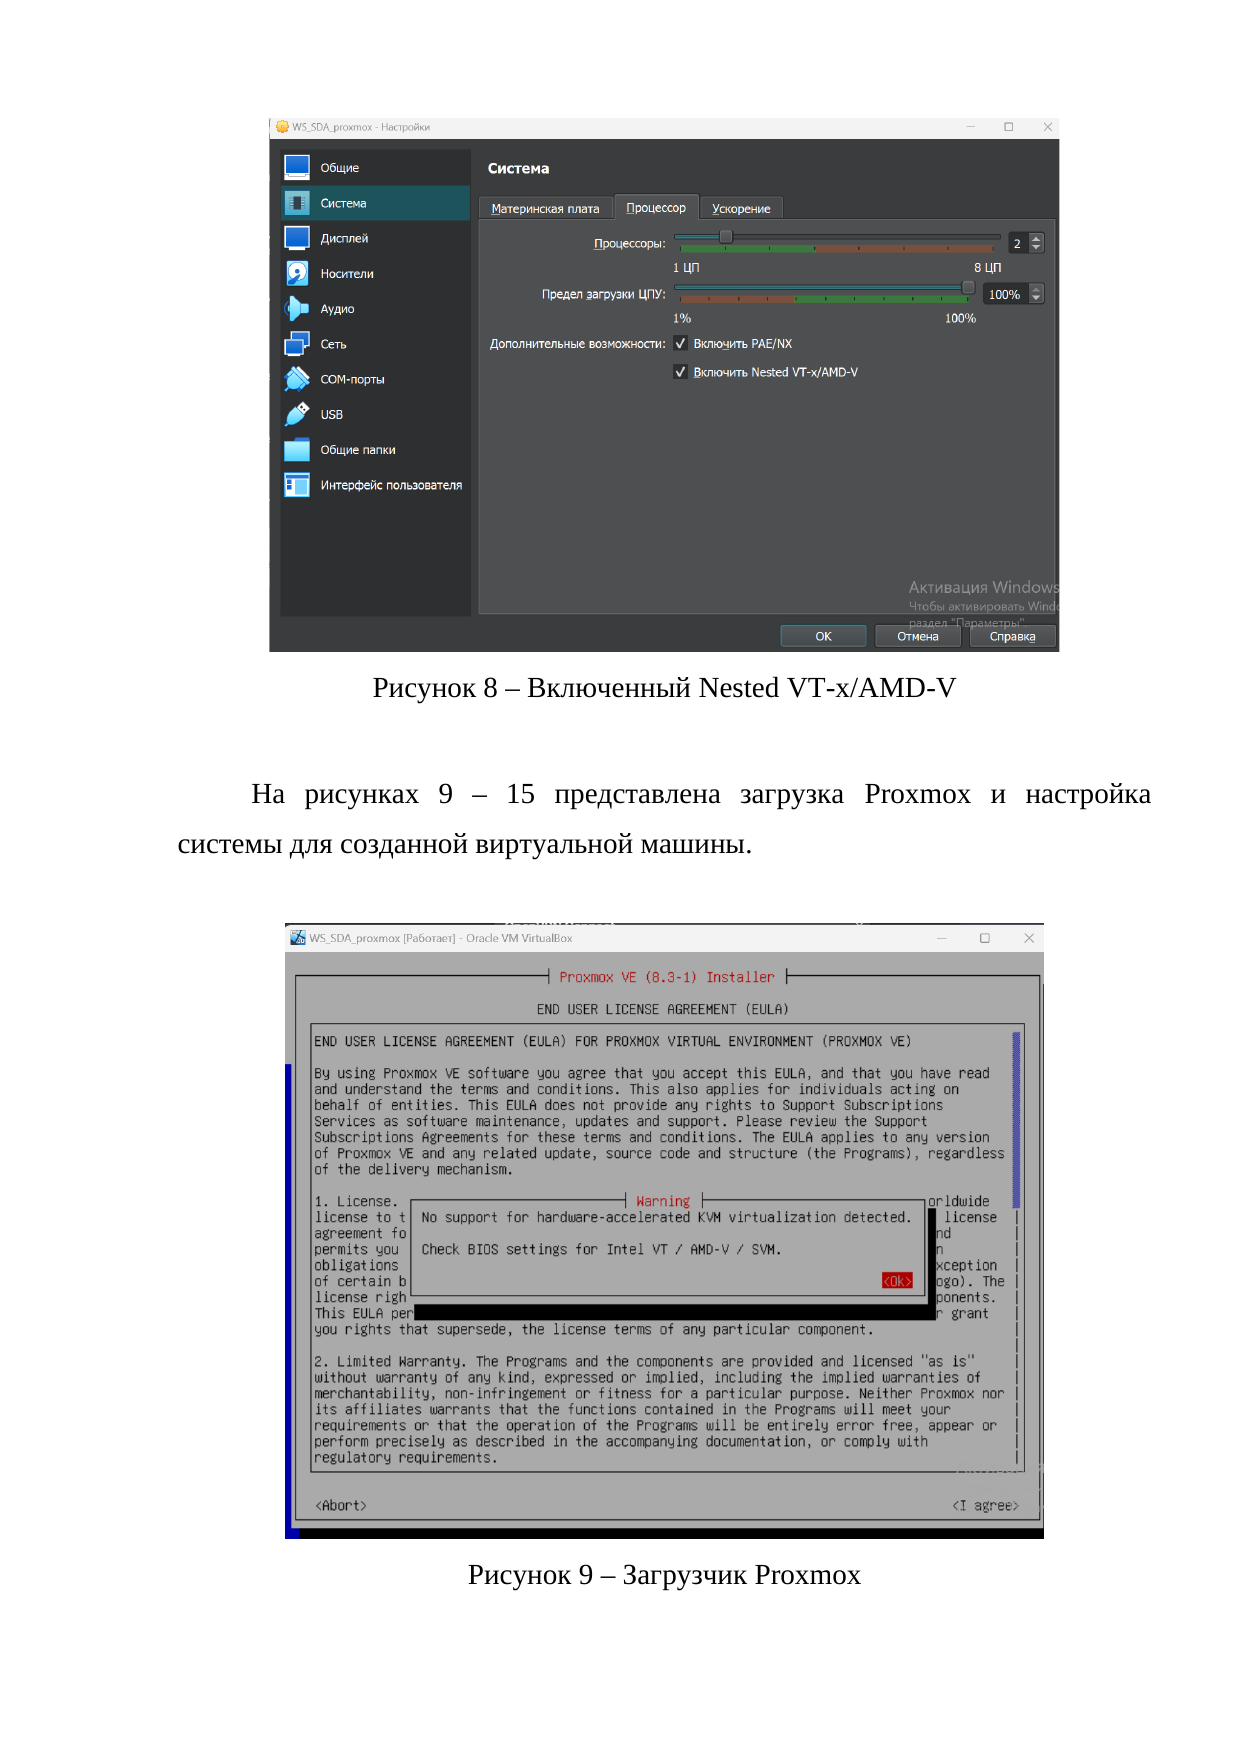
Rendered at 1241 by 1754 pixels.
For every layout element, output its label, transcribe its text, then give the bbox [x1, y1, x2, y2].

text На рисунках 9 – 15 представлена загрузка Proxmox и настройка системы для созданной виртуальной машины. [177, 776, 1152, 860]
picture [285, 923, 1044, 1539]
picture [269, 118, 1060, 652]
text Рисунок 9 – Загрузчик Proxmox [177, 1557, 1152, 1591]
text Рисунок 8 – Включенный Nested VT-x/AMD-V [177, 670, 1152, 704]
